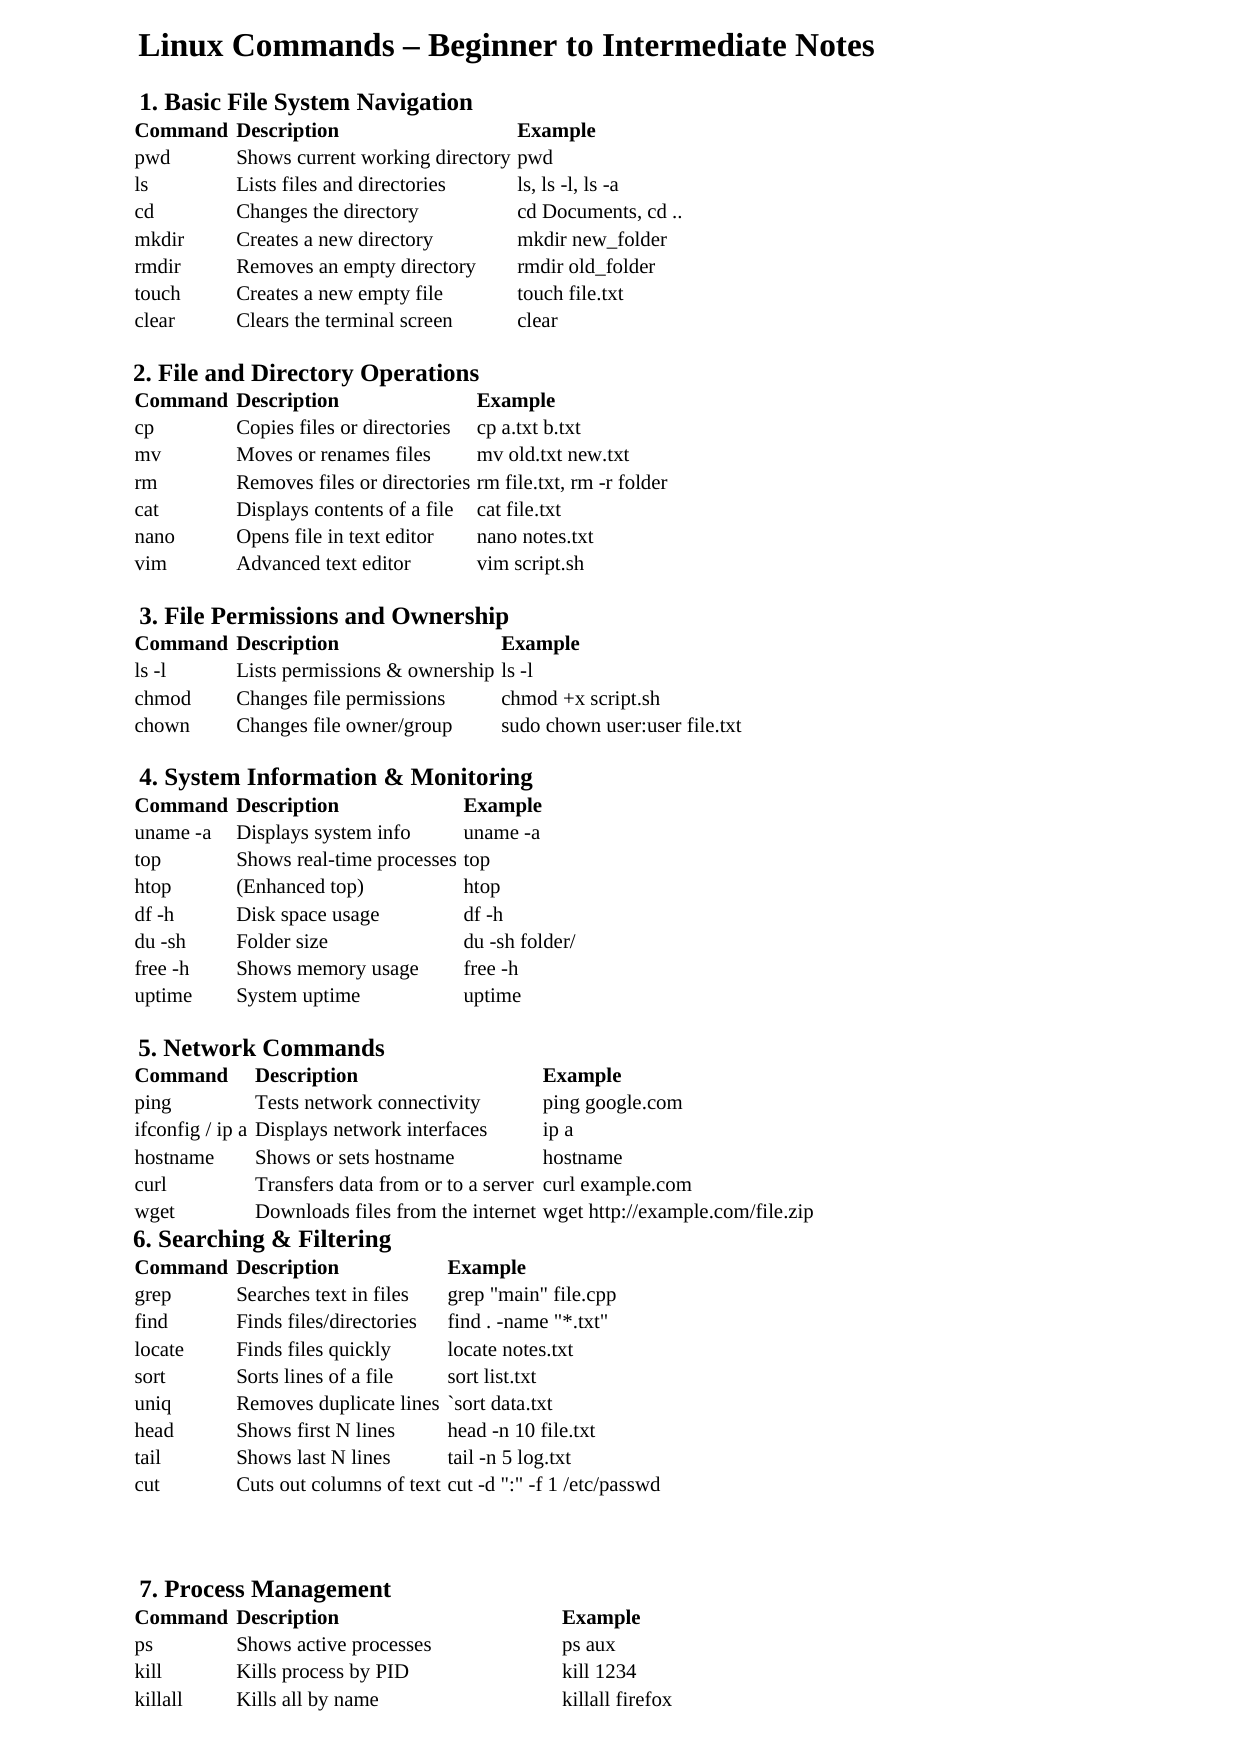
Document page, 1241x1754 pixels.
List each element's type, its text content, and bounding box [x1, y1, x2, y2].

table_cell Creates a new directory [234, 225, 516, 252]
table_cell Lists files and directories [234, 171, 516, 198]
table_cell htop [133, 873, 234, 900]
table_cell Displays system info [235, 818, 462, 846]
table_cell Shows real-time processes [235, 846, 462, 873]
table_cell Creates a new empty file [234, 279, 516, 306]
table_cell pwd [516, 143, 689, 171]
table_cell cd [133, 198, 234, 225]
table_cell Kills process by PID [235, 1658, 560, 1685]
table_cell sort list.txt [446, 1362, 667, 1389]
table_cell du -sh folder/ [462, 927, 582, 954]
table_cell System uptime [235, 981, 462, 1009]
table_header Command [133, 386, 234, 414]
table_cell cut [133, 1471, 234, 1498]
table_cell Clears the terminal screen [234, 306, 516, 334]
table_cell ls [133, 171, 234, 198]
text 1. Basic File System Navigation [133, 87, 1226, 116]
table_cell Moves or renames files [234, 441, 475, 468]
table_cell mkdir [133, 225, 234, 252]
table_cell rmdir old_folder [516, 252, 689, 279]
table_cell uptime [133, 981, 234, 1009]
table_header Command [133, 1253, 234, 1281]
table_cell chown [133, 711, 234, 738]
table_cell killall firefox [560, 1685, 679, 1712]
table_header Description [235, 1603, 560, 1631]
table_header Command [133, 791, 234, 818]
table_cell locate notes.txt [446, 1335, 667, 1362]
table_header Example [475, 386, 674, 414]
table_cell cp [133, 414, 234, 441]
table_cell df -h [462, 900, 582, 927]
table_cell ping [133, 1089, 253, 1116]
table_cell find [133, 1308, 234, 1335]
table_cell locate [133, 1335, 234, 1362]
table_cell pwd [133, 143, 234, 171]
table_cell Shows active processes [235, 1631, 560, 1658]
table_cell cd Documents, cd .. [516, 198, 689, 225]
table_cell Disk space usage [235, 900, 462, 927]
table_cell grep "main" file.cpp [446, 1281, 667, 1308]
table_cell wget http://example.com/file.zip [541, 1198, 820, 1224]
table_header Command [133, 630, 234, 657]
table_cell wget [133, 1198, 253, 1224]
table_cell chmod [133, 684, 234, 711]
table_cell `sort data.txt [446, 1389, 667, 1416]
table_cell top [462, 846, 582, 873]
table_cell nano notes.txt [475, 523, 674, 549]
table_header Command [133, 1603, 234, 1631]
table_cell cp a.txt b.txt [475, 414, 674, 441]
table_cell Removes an empty directory [234, 252, 516, 279]
table_cell Displays contents of a file [234, 495, 475, 522]
table_cell rm file.txt, rm -r folder [475, 468, 674, 495]
table_cell killall [133, 1685, 234, 1712]
table_cell Tests network connectivity [254, 1089, 541, 1116]
table_cell ls -l [499, 657, 748, 684]
table_cell ps aux [560, 1631, 679, 1658]
table_cell head [133, 1416, 234, 1444]
text 4. System Information & Monitoring [133, 762, 1226, 791]
table_cell tail [133, 1444, 234, 1471]
table_header Example [446, 1253, 667, 1281]
table_cell htop [462, 873, 582, 900]
table_cell rm [133, 468, 234, 495]
table_cell vim [133, 550, 234, 577]
table_cell Shows current working directory [234, 143, 516, 171]
table_cell free -h [462, 954, 582, 981]
table_cell Shows last N lines [234, 1444, 446, 1471]
table_header Description [254, 1061, 541, 1089]
table_cell cat file.txt [475, 495, 674, 522]
table_cell Cuts out columns of text [234, 1471, 446, 1498]
table_header Command [133, 116, 234, 143]
table_cell top [133, 846, 234, 873]
table_cell Opens file in text editor [234, 523, 475, 549]
table_header Example [541, 1061, 820, 1089]
table_cell head -n 10 file.txt [446, 1416, 667, 1444]
table_cell uname -a [133, 818, 234, 846]
table_cell Searches text in files [234, 1281, 446, 1308]
table_cell clear [133, 306, 234, 334]
table_cell tail -n 5 log.txt [446, 1444, 667, 1471]
table_cell ip a [541, 1116, 820, 1143]
table_header Description [235, 791, 462, 818]
table_cell find . -name "*.txt" [446, 1308, 667, 1335]
table_cell vim script.sh [475, 550, 674, 577]
table_cell kill [133, 1658, 234, 1685]
table_cell cut -d ":" -f 1 /etc/passwd [446, 1471, 667, 1498]
table_header Description [234, 1253, 446, 1281]
table_cell hostname [133, 1143, 253, 1170]
table_cell ping google.com [541, 1089, 820, 1116]
table_cell ls -l [133, 657, 234, 684]
table_cell sudo chown user:user file.txt [499, 711, 748, 738]
table_cell chmod +x script.sh [499, 684, 748, 711]
table_cell Shows or sets hostname [254, 1143, 541, 1170]
table_cell Changes file permissions [235, 684, 499, 711]
table_cell clear [516, 306, 689, 334]
text Linux Commands – Beginner to Intermediate Notes [133, 25, 1226, 63]
table_cell curl [133, 1170, 253, 1197]
table_cell mv [133, 441, 234, 468]
table_cell uniq [133, 1389, 234, 1416]
table_cell Transfers data from or to a server [254, 1170, 541, 1197]
table_cell Finds files quickly [234, 1335, 446, 1362]
table_cell kill 1234 [560, 1658, 679, 1685]
table_cell curl example.com [541, 1170, 820, 1197]
table_cell hostname [541, 1143, 820, 1170]
text 6. Searching & Filtering [133, 1224, 1226, 1253]
table_cell ifconfig / ip a [133, 1116, 253, 1143]
table_cell Removes duplicate lines [234, 1389, 446, 1416]
table_cell Downloads files from the internet [254, 1198, 541, 1224]
table_cell uptime [462, 981, 582, 1009]
table_cell grep [133, 1281, 234, 1308]
text 2. File and Directory Operations [133, 358, 1226, 386]
table_header Example [560, 1603, 679, 1631]
table_cell df -h [133, 900, 234, 927]
table_cell (Enhanced top) [235, 873, 462, 900]
text 7. Process Management [133, 1574, 1226, 1603]
table_cell ls, ls -l, ls -a [516, 171, 689, 198]
table_header Example [516, 116, 689, 143]
table_cell Changes file owner/group [235, 711, 499, 738]
table_cell rmdir [133, 252, 234, 279]
table_cell Lists permissions & ownership [235, 657, 499, 684]
table_cell Copies files or directories [234, 414, 475, 441]
table_cell Removes files or directories [234, 468, 475, 495]
table_header Description [235, 630, 499, 657]
table_cell mv old.txt new.txt [475, 441, 674, 468]
table_cell free -h [133, 954, 234, 981]
table_cell Kills all by name [235, 1685, 560, 1712]
table_cell Changes the directory [234, 198, 516, 225]
table_cell Shows memory usage [235, 954, 462, 981]
table_cell sort [133, 1362, 234, 1389]
table_cell nano [133, 523, 234, 549]
table_cell ps [133, 1631, 234, 1658]
table_cell Sorts lines of a file [234, 1362, 446, 1389]
text 5. Network Commands [133, 1033, 1226, 1061]
table_header Example [499, 630, 748, 657]
table_header Example [462, 791, 582, 818]
table_cell Folder size [235, 927, 462, 954]
table_cell du -sh [133, 927, 234, 954]
table_cell Shows first N lines [234, 1416, 446, 1444]
table_cell uname -a [462, 818, 582, 846]
table_cell Finds files/directories [234, 1308, 446, 1335]
table_cell cat [133, 495, 234, 522]
table_header Description [234, 386, 475, 414]
table_cell Advanced text editor [234, 550, 475, 577]
table_cell touch file.txt [516, 279, 689, 306]
table_cell touch [133, 279, 234, 306]
table_cell Displays network interfaces [254, 1116, 541, 1143]
table_header Description [234, 116, 516, 143]
table_cell mkdir new_folder [516, 225, 689, 252]
table_header Command [133, 1061, 253, 1089]
text 3. File Permissions and Ownership [133, 601, 1226, 629]
